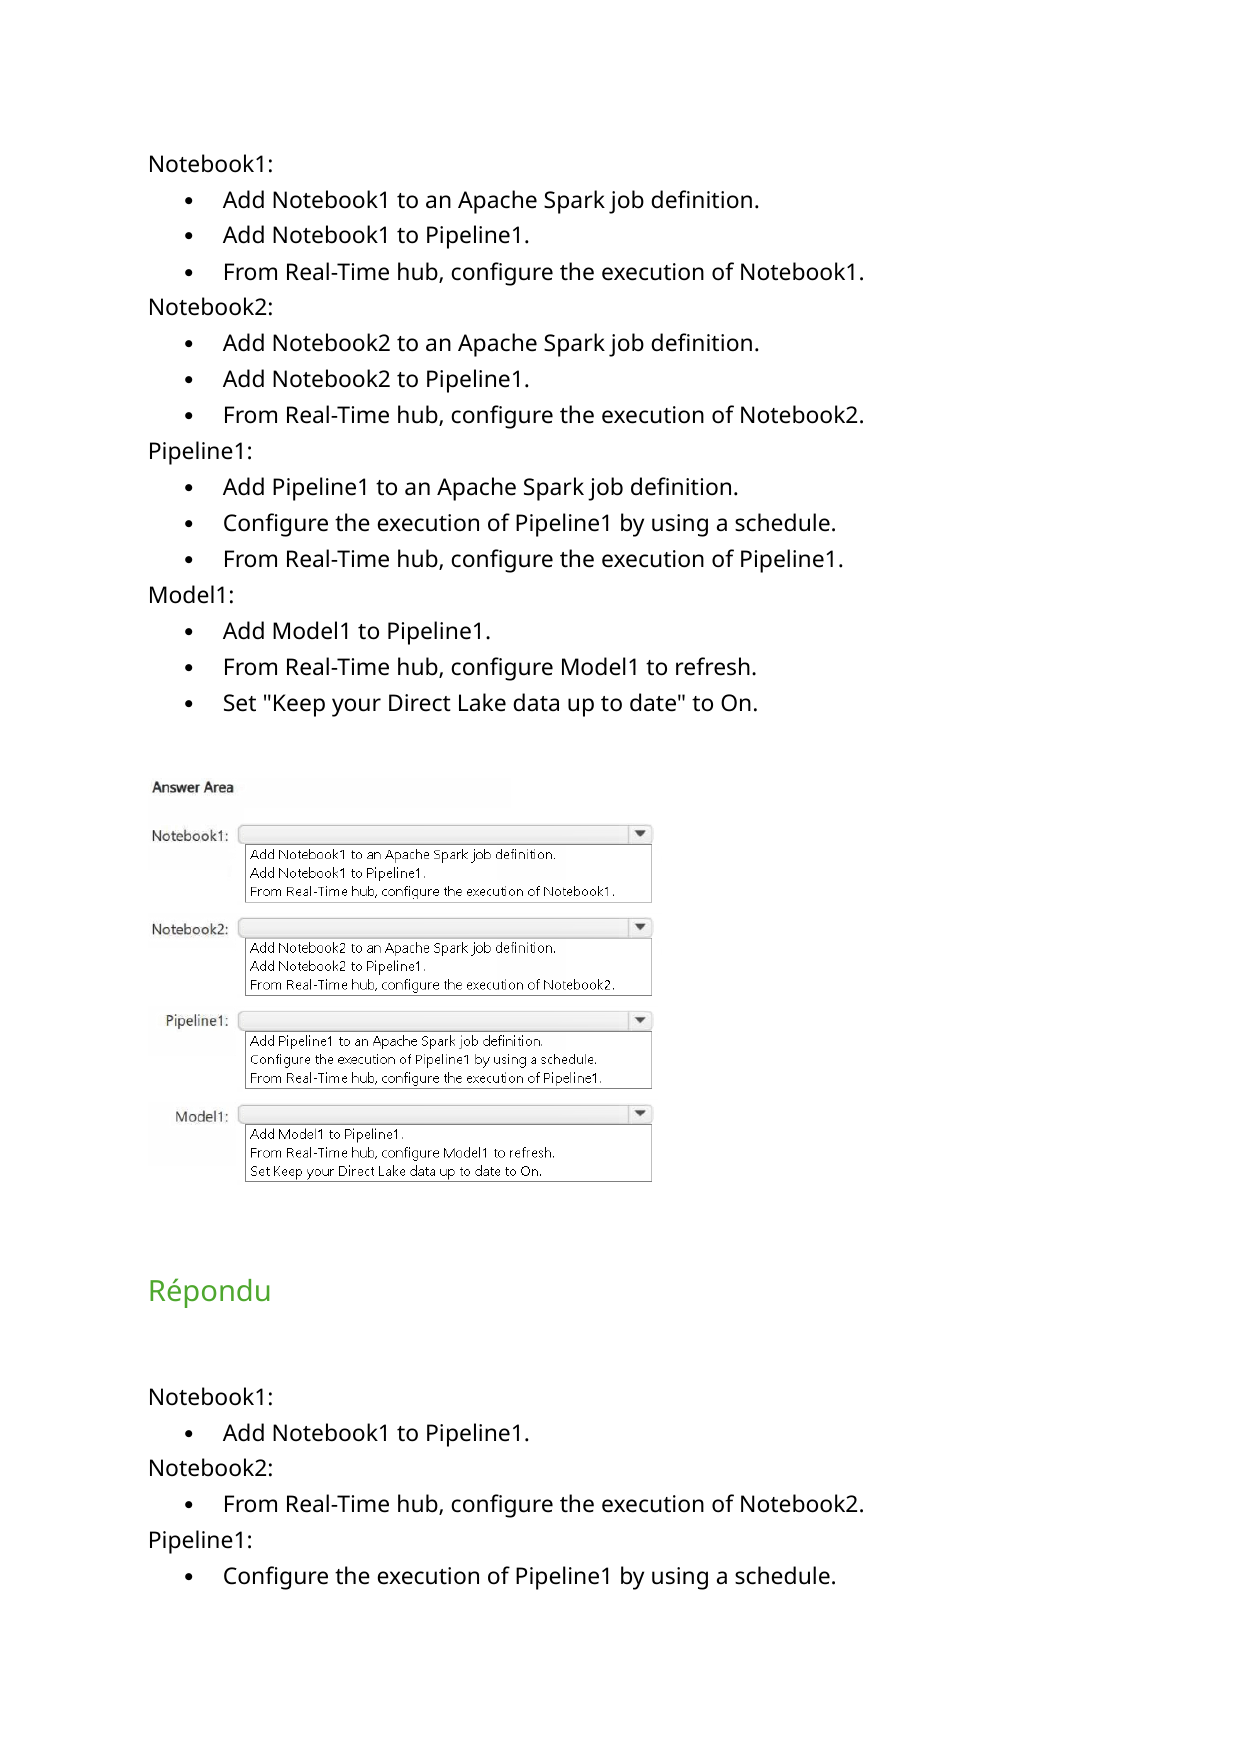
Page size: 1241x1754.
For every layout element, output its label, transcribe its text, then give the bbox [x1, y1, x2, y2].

text Notebook1: [148, 1381, 1093, 1412]
list Add Notebook1 to an Apache Spark job definition. [185, 183, 1093, 215]
text Notebook2: [148, 291, 1093, 323]
text Notebook2: [148, 1452, 1093, 1484]
list From Real-Time hub, configure the execution of Notebook2. [185, 399, 1093, 430]
text Model1: [148, 579, 1093, 610]
list From Real-Time hub, configure the execution of Notebook2. [185, 1488, 1093, 1519]
list Set "Keep your Direct Lake data up to date" to On. [185, 687, 1093, 718]
list Add Pipeline1 to an Apache Spark job definition. [185, 471, 1093, 502]
list Add Notebook1 to Pipeline1. [185, 219, 1093, 251]
picture [147, 778, 666, 1194]
text Pipeline1: [148, 435, 1093, 466]
text Pipeline1: [148, 1524, 1093, 1556]
list Configure the execution of Pipeline1 by using a schedule. [185, 507, 1093, 538]
list Add Model1 to Pipeline1. [185, 615, 1093, 646]
list Add Notebook2 to an Apache Spark job definition. [185, 327, 1093, 358]
subtitle Répondu [148, 1271, 1093, 1310]
list Add Notebook2 to Pipeline1. [185, 363, 1093, 394]
text Notebook1: [148, 148, 1093, 179]
list From Real-Time hub, configure Model1 to refresh. [185, 651, 1093, 682]
list Add Notebook1 to Pipeline1. [185, 1416, 1093, 1448]
list Configure the execution of Pipeline1 by using a schedule. [185, 1560, 1093, 1591]
list From Real-Time hub, configure the execution of Notebook1. [185, 255, 1093, 287]
list From Real-Time hub, configure the execution of Pipeline1. [185, 543, 1093, 574]
